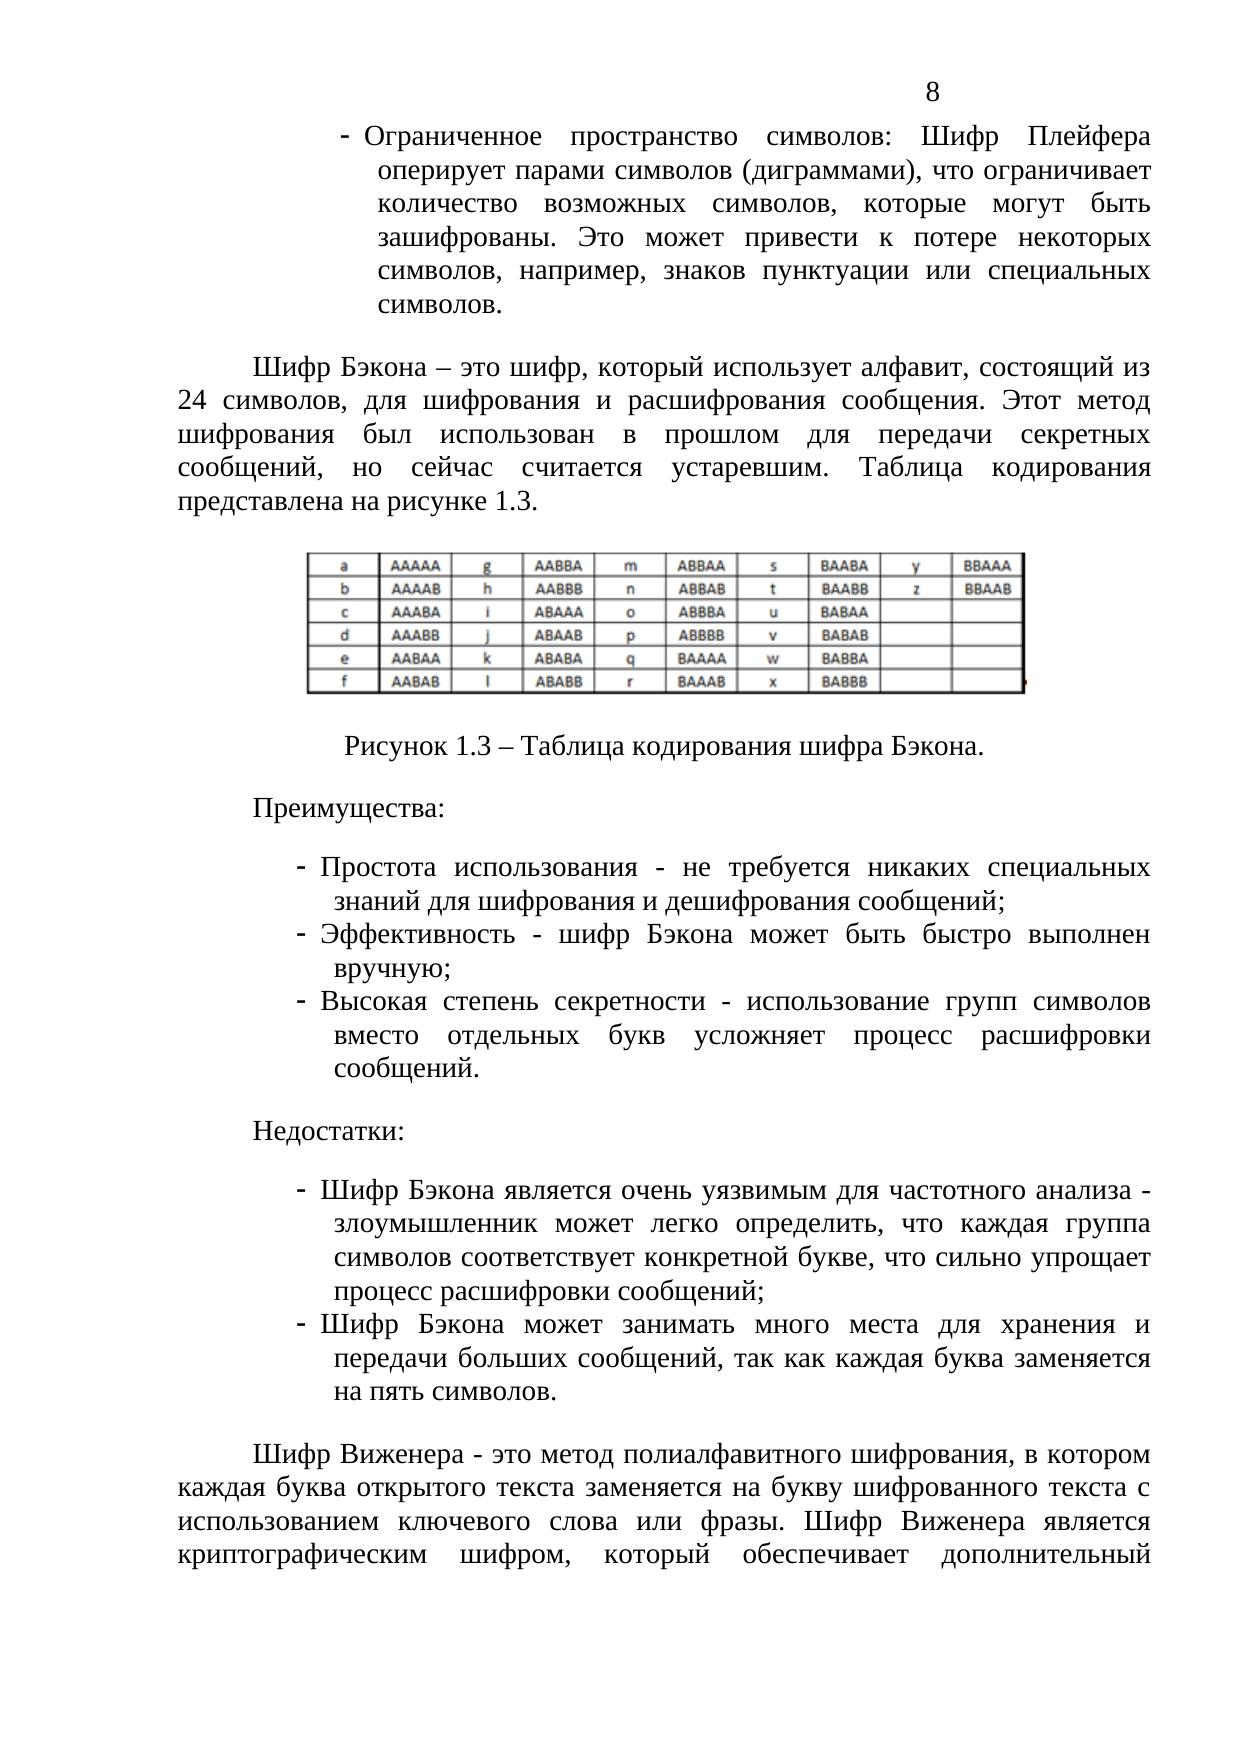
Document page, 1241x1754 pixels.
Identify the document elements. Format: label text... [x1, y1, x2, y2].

list Простота использования - не требуется никаких специальных знаний для шифрования и дешифрования сообщений; [296, 849, 1152, 916]
text Преимущества: [177, 791, 1152, 824]
list Шифр Бэкона является очень уязвимым для частотного анализа - злоумышленник может легко определить, что каждая группа символов соответствует конкретной букве, что сильно упрощает процесс расшифровки сообщений; [296, 1172, 1152, 1306]
text Рисунок 1.3 – Таблица кодирования шифра Бэкона. [177, 728, 1152, 761]
list Высокая степень секретности - использование групп символов вместо отдельных букв усложняет процесс расшифровки сообщений. [296, 983, 1152, 1084]
list Недостатки: [177, 1113, 1152, 1147]
list Ограниченное пространство символов: Шифр Плейфера оперирует парами символов (диграммами), что ограничивает количество возможных символов, которые могут быть зашифрованы. Это может привести к потере некоторых символов, например, знаков пунктуации или специальных символов. [340, 118, 1152, 319]
list Шифр Бэкона может занимать много места для хранения и передачи больших сообщений, так как каждая буква заменяется на пять символов. [296, 1306, 1152, 1407]
list Эффективность - шифр Бэкона может быть быстро выполнен вручную; [296, 916, 1152, 983]
picture [302, 545, 1027, 699]
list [177, 1436, 1152, 1570]
text Шифр Бэкона – это шифр, который использует алфавит, состоящий из 24 символов, для шифрования и расшифрования сообщения. Этот метод шифрования был использован в прошлом для передачи секретных сообщений, но сейчас считается устаревшим. Таблица кодирования представлена на рисунке 1.3. [177, 349, 1152, 516]
